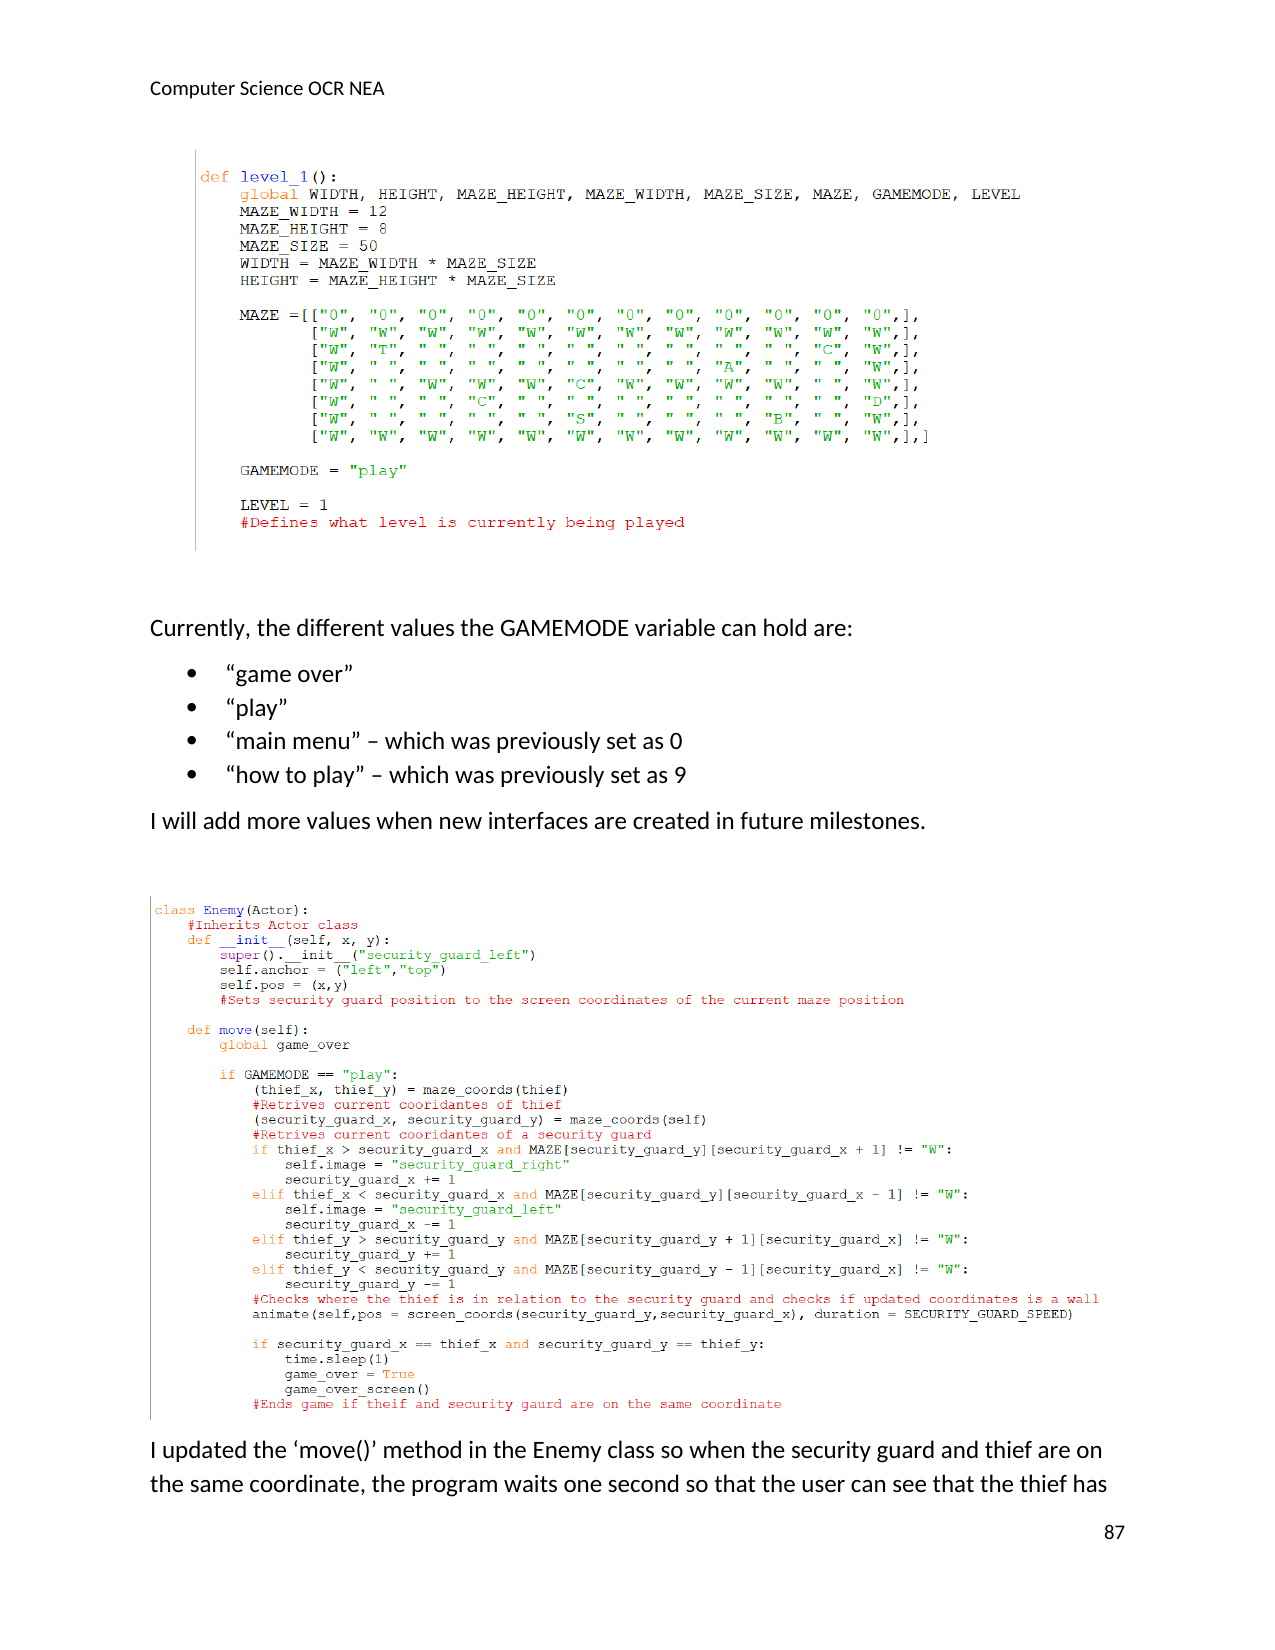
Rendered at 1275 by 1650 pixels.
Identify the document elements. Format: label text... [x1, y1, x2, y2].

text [150, 1434, 1125, 1498]
list “game over” [187, 658, 1125, 689]
text Currently, the different values the GAMEMODE variable can hold are: [150, 612, 1125, 643]
list “play” [187, 692, 1125, 722]
list “how to play” – which was previously set as 9 [187, 759, 1125, 789]
text I will add more values when new interfaces are created in future milestones. [150, 805, 1125, 835]
list “main menu” – which was previously set as 0 [187, 725, 1125, 756]
